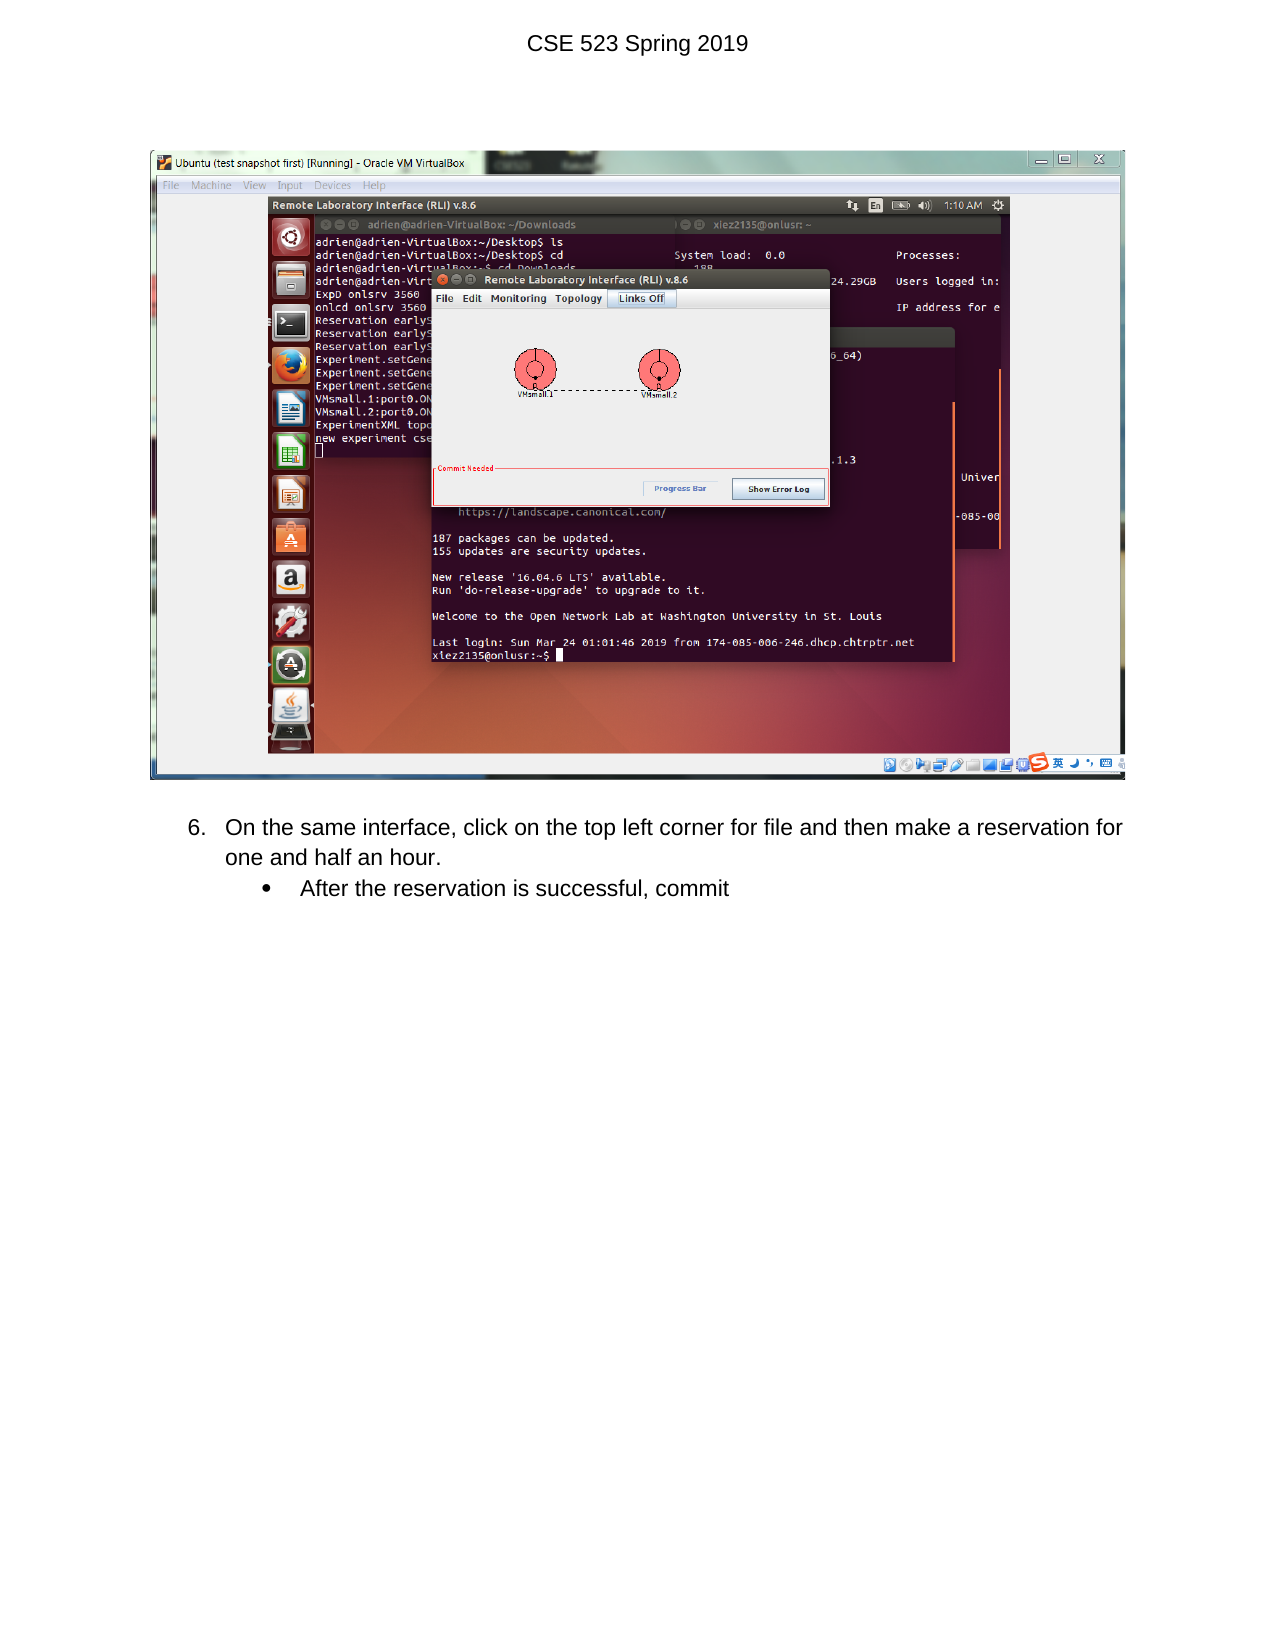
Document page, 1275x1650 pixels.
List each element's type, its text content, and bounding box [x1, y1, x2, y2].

list On the same interface, click on the top left corner for file and then make a reservation for one and half an hour. [187, 814, 1125, 871]
picture [150, 150, 1125, 780]
list After the reservation is successful, commit [262, 874, 1125, 901]
